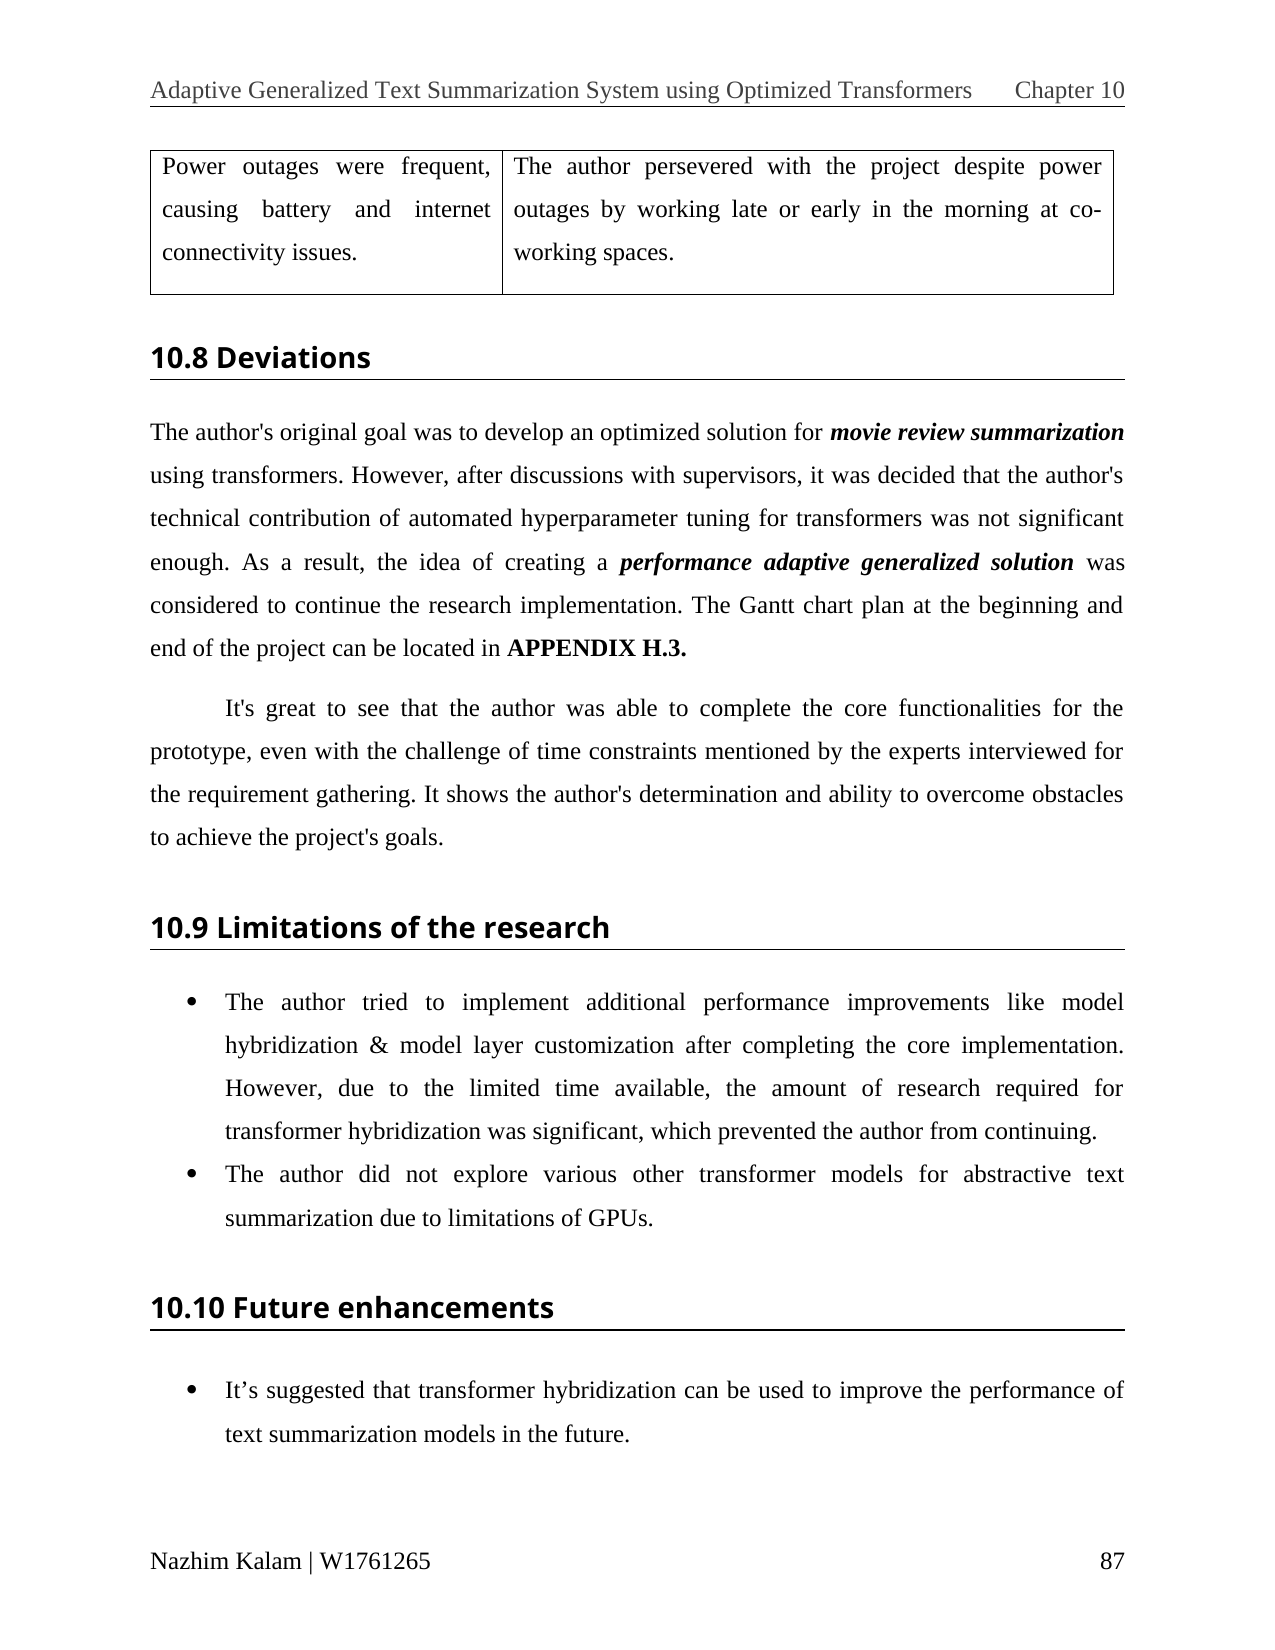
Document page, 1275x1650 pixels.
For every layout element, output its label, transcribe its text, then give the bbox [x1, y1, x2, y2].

list The author did not explore various other transformer models for abstractive text summarization due to limitations of GPUs. [187, 1159, 1125, 1231]
subtitle 10.10 Future enhancements [150, 1287, 1125, 1329]
list It’s suggested that transformer hybridization can be used to improve the performance of text summarization models in the future. [187, 1376, 1125, 1447]
list The author tried to implement additional performance improvements like model hybridization & model layer customization after completing the core implementation. However, due to the limited time available, the amount of research required for transformer hybridization was significant, which prevented the author from continuing. [187, 987, 1125, 1145]
table_cell Power outages were frequent, causing battery and internet connectivity issues. [151, 151, 502, 294]
table_cell The author persevered with the project despite power outages by working late or early in the morning at co-working spaces. [503, 151, 1113, 294]
text It's great to see that the author was able to complete the core functionalities for the prototype, even with the challenge of time constraints mentioned by the experts interviewed for the requirement gathering. It shows the author's determination and ability to overcome obstacles to achieve the project's goals. [150, 693, 1125, 851]
subtitle 10.8 Deviations [150, 337, 1125, 379]
text The author's original goal was to develop an optimized solution for movie review summarization using transformers. However, after discussions with supervisors, it was decided that the author's technical contribution of automated hyperparameter tuning for transformers was not significant enough. As a result, the idea of creating a performance adaptive generalized solution was considered to continue the research implementation. The Gantt chart plan at the beginning and end of the project can be located in APPENDIX H.3. [150, 417, 1125, 662]
subtitle 10.9 Limitations of the research [150, 907, 1125, 949]
